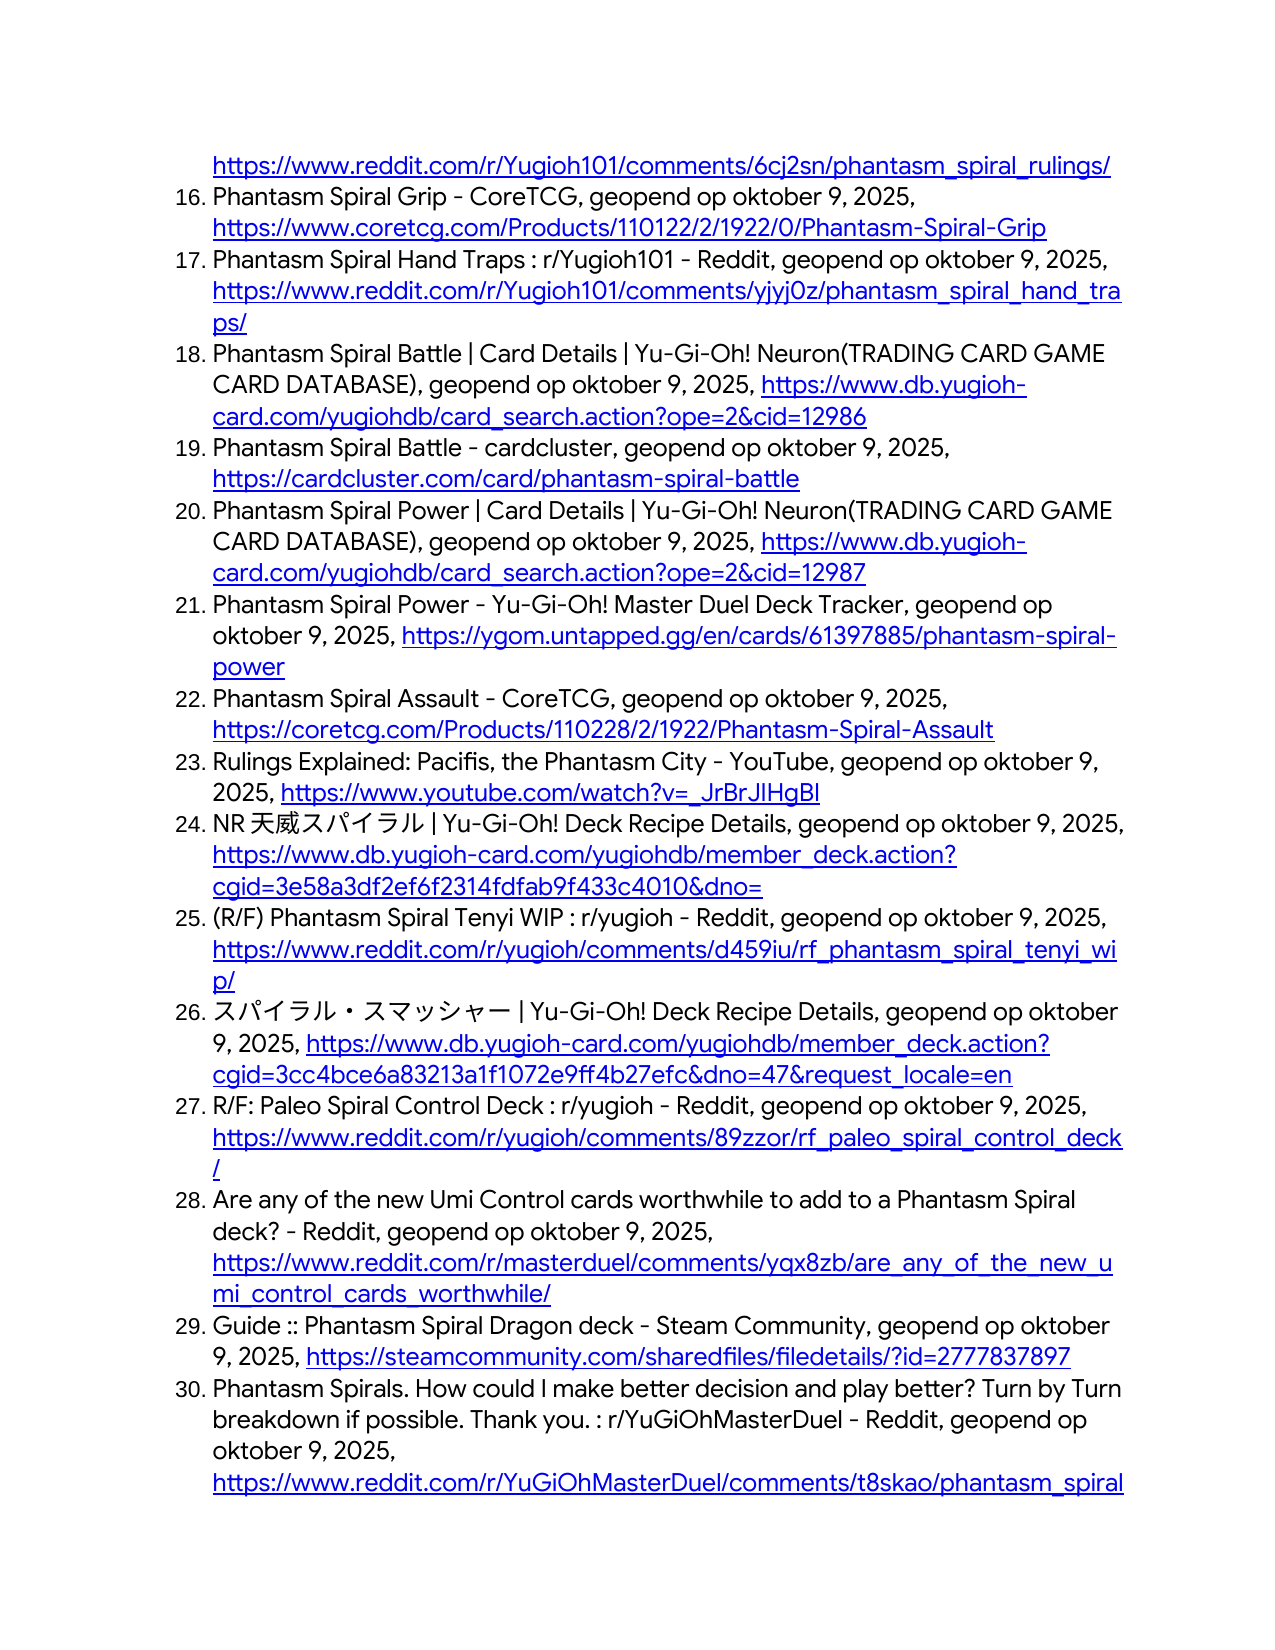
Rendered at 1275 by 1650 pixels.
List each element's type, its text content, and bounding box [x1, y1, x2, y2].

list Phantasm Spiral Battle - cardcluster, geopend op oktober 9, 2025, https://cardcluster.com/card/phantasm-spiral-battle [175, 432, 1125, 495]
list Phantasm Spiral Hand Traps : r/Yugioh101 - Reddit, geopend op oktober 9, 2025, https://www.reddit.com/r/Yugioh101/comments/yjyj0z/phantasm_spiral_hand_traps/ [175, 244, 1125, 338]
list Phantasm Spiral Assault - CoreTCG, geopend op oktober 9, 2025, https://coretcg.com/Products/110228/2/1922/Phantasm-Spiral-Assault [175, 683, 1125, 746]
list Phantasm Spiral Power - Yu-Gi-Oh! Master Duel Deck Tracker, geopend op oktober 9, 2025, https://ygom.untapped.gg/en/cards/61397885/phantasm-spiral-power [175, 589, 1125, 683]
list (R/F) Phantasm Spiral Tenyi WIP : r/yugioh - Reddit, geopend op oktober 9, 2025, https://www.reddit.com/r/yugioh/comments/d459iu/rf_phantasm_spiral_tenyi_wip/ [175, 902, 1125, 997]
list Are any of the new Umi Control cards worthwhile to add to a Phantasm Spiral deck? - Reddit, geopend op oktober 9, 2025, https://www.reddit.com/r/masterduel/comments/yqx8zb/are_any_of_the_new_umi_control_cards_worthwhile/ [175, 1185, 1125, 1310]
list Rulings Explained: Pacifis, the Phantasm City - YouTube, geopend op oktober 9, 2025, https://www.youtube.com/watch?v=_JrBrJIHgBI [175, 746, 1125, 808]
list NR天威スパイラル | Yu-Gi-Oh! Deck Recipe Details, geopend op oktober 9, 2025, https://www.db.yugioh-card.com/yugiohdb/member_deck.action?cgid=3e58a3df2ef6f2314fdfab9f433c4010&dno= [175, 808, 1125, 902]
list Phantasm Spiral Grip - CoreTCG, geopend op oktober 9, 2025, https://www.coretcg.com/Products/110122/2/1922/0/Phantasm-Spiral-Grip [175, 181, 1125, 244]
list Phantasm Spiral Power | Card Details | Yu-Gi-Oh! Neuron(TRADING CARD GAME CARD DATABASE), geopend op oktober 9, 2025, https://www.db.yugioh-card.com/yugiohdb/card_search.action?ope=2&cid=12987 [175, 495, 1125, 589]
list R/F: Paleo Spiral Control Deck : r/yugioh - Reddit, geopend op oktober 9, 2025, https://www.reddit.com/r/yugioh/comments/89zzor/rf_paleo_spiral_control_deck/ [175, 1091, 1125, 1185]
list スパイラル・スマッシャー | Yu-Gi-Oh! Deck Recipe Details, geopend op oktober 9, 2025, https://www.db.yugioh-card.com/yugiohdb/member_deck.action?cgid=3cc4bce6a83213a1f1072e9ff4b27efc&dno=47&request_locale=en [175, 997, 1125, 1091]
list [175, 1373, 1125, 1498]
list Guide :: Phantasm Spiral Dragon deck - Steam Community, geopend op oktober 9, 2025, https://steamcommunity.com/sharedfiles/filedetails/?id=2777837897 [175, 1310, 1125, 1373]
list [175, 150, 1125, 181]
list Phantasm Spiral Battle | Card Details | Yu-Gi-Oh! Neuron(TRADING CARD GAME CARD DATABASE), geopend op oktober 9, 2025, https://www.db.yugioh-card.com/yugiohdb/card_search.action?ope=2&cid=12986 [175, 338, 1125, 432]
